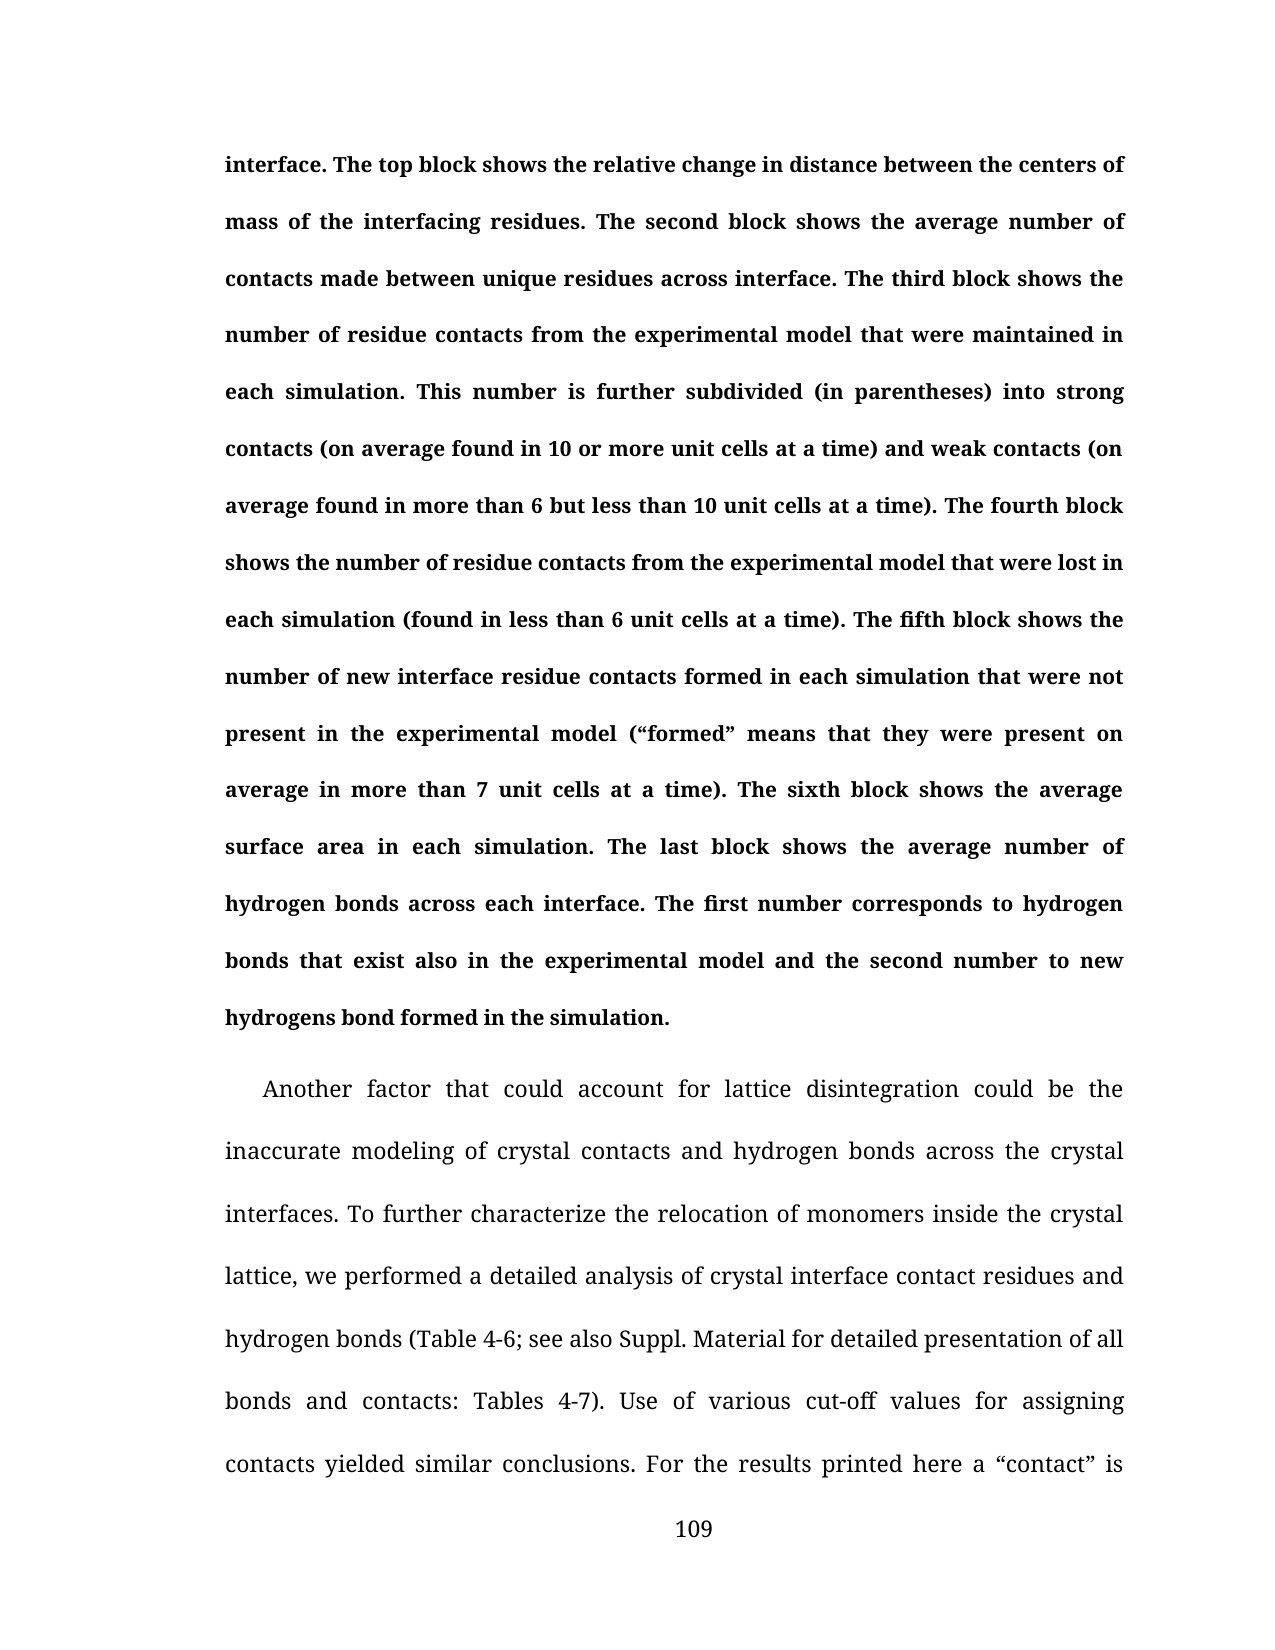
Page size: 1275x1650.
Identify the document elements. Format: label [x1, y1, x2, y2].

text [225, 150, 1125, 1032]
text [225, 1072, 1125, 1479]
